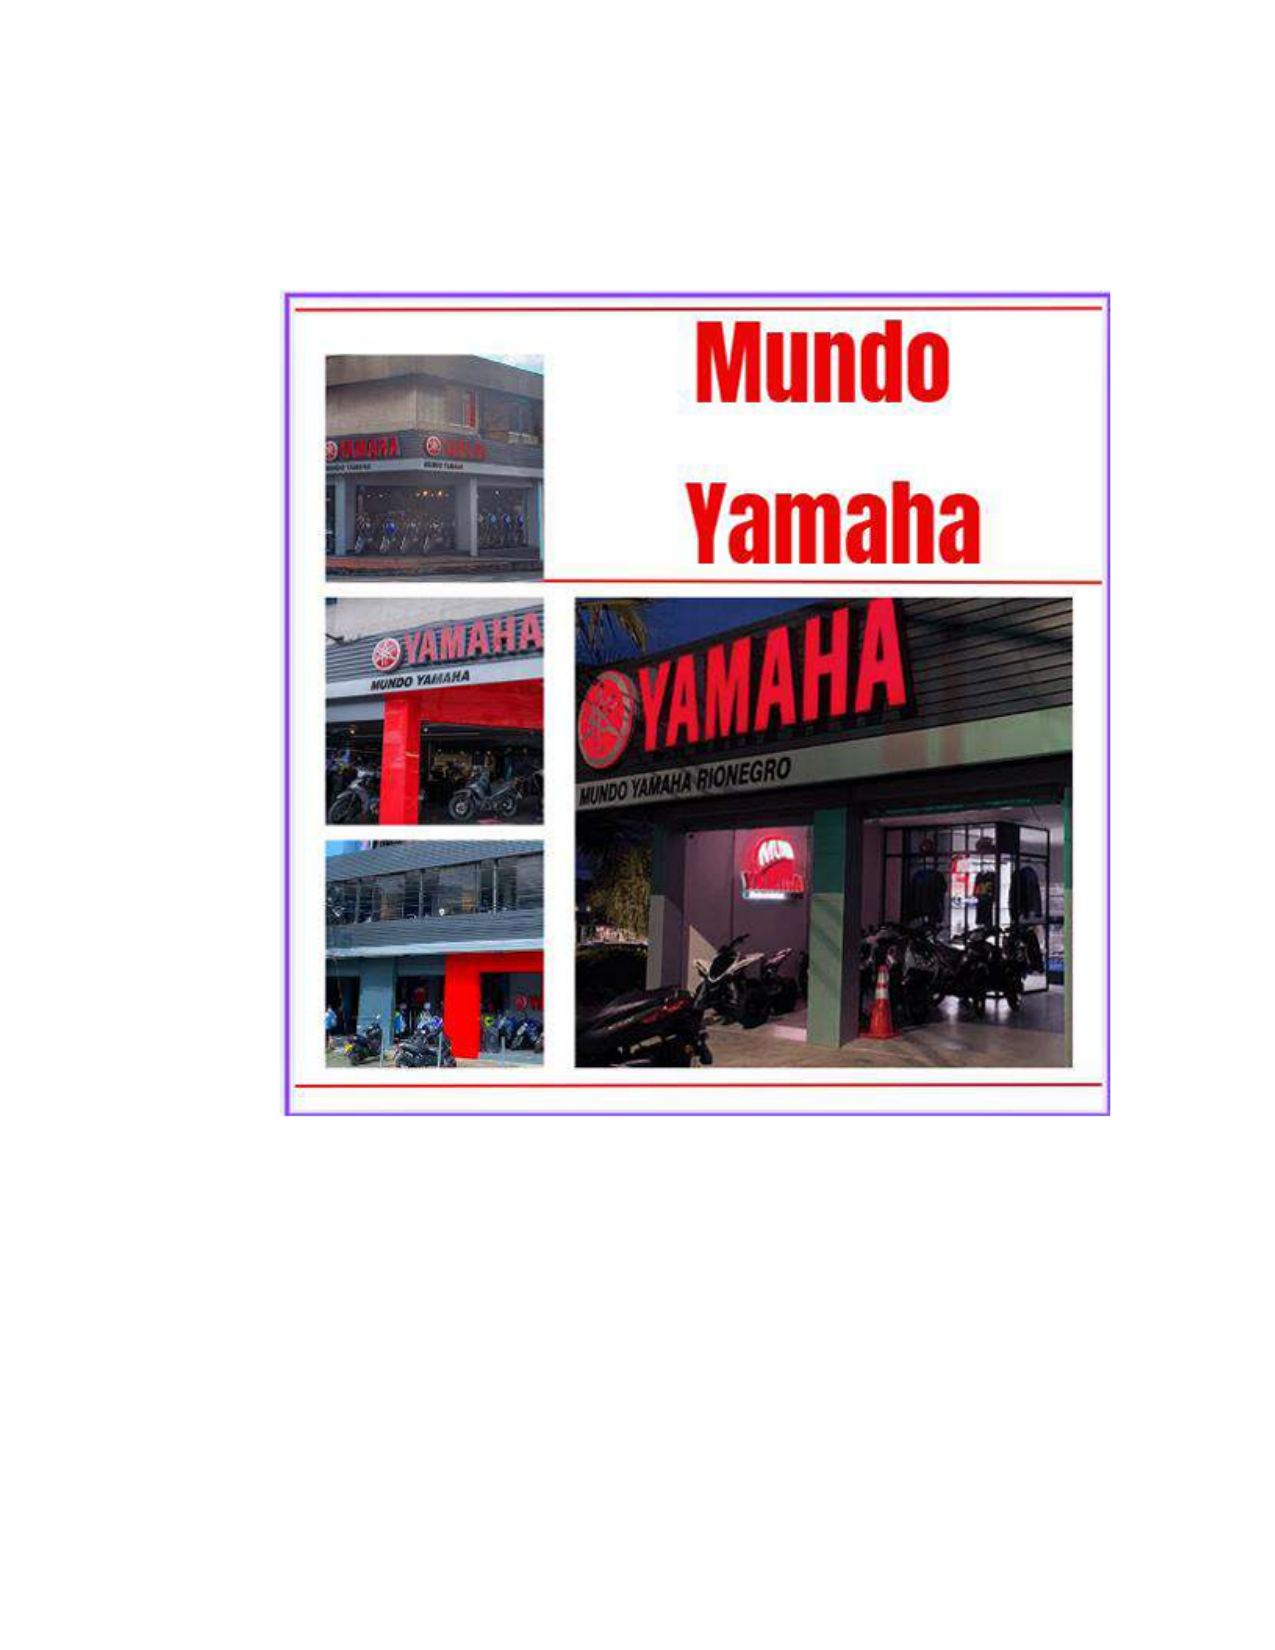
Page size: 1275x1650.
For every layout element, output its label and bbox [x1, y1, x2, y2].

picture [252, 240, 1137, 1135]
